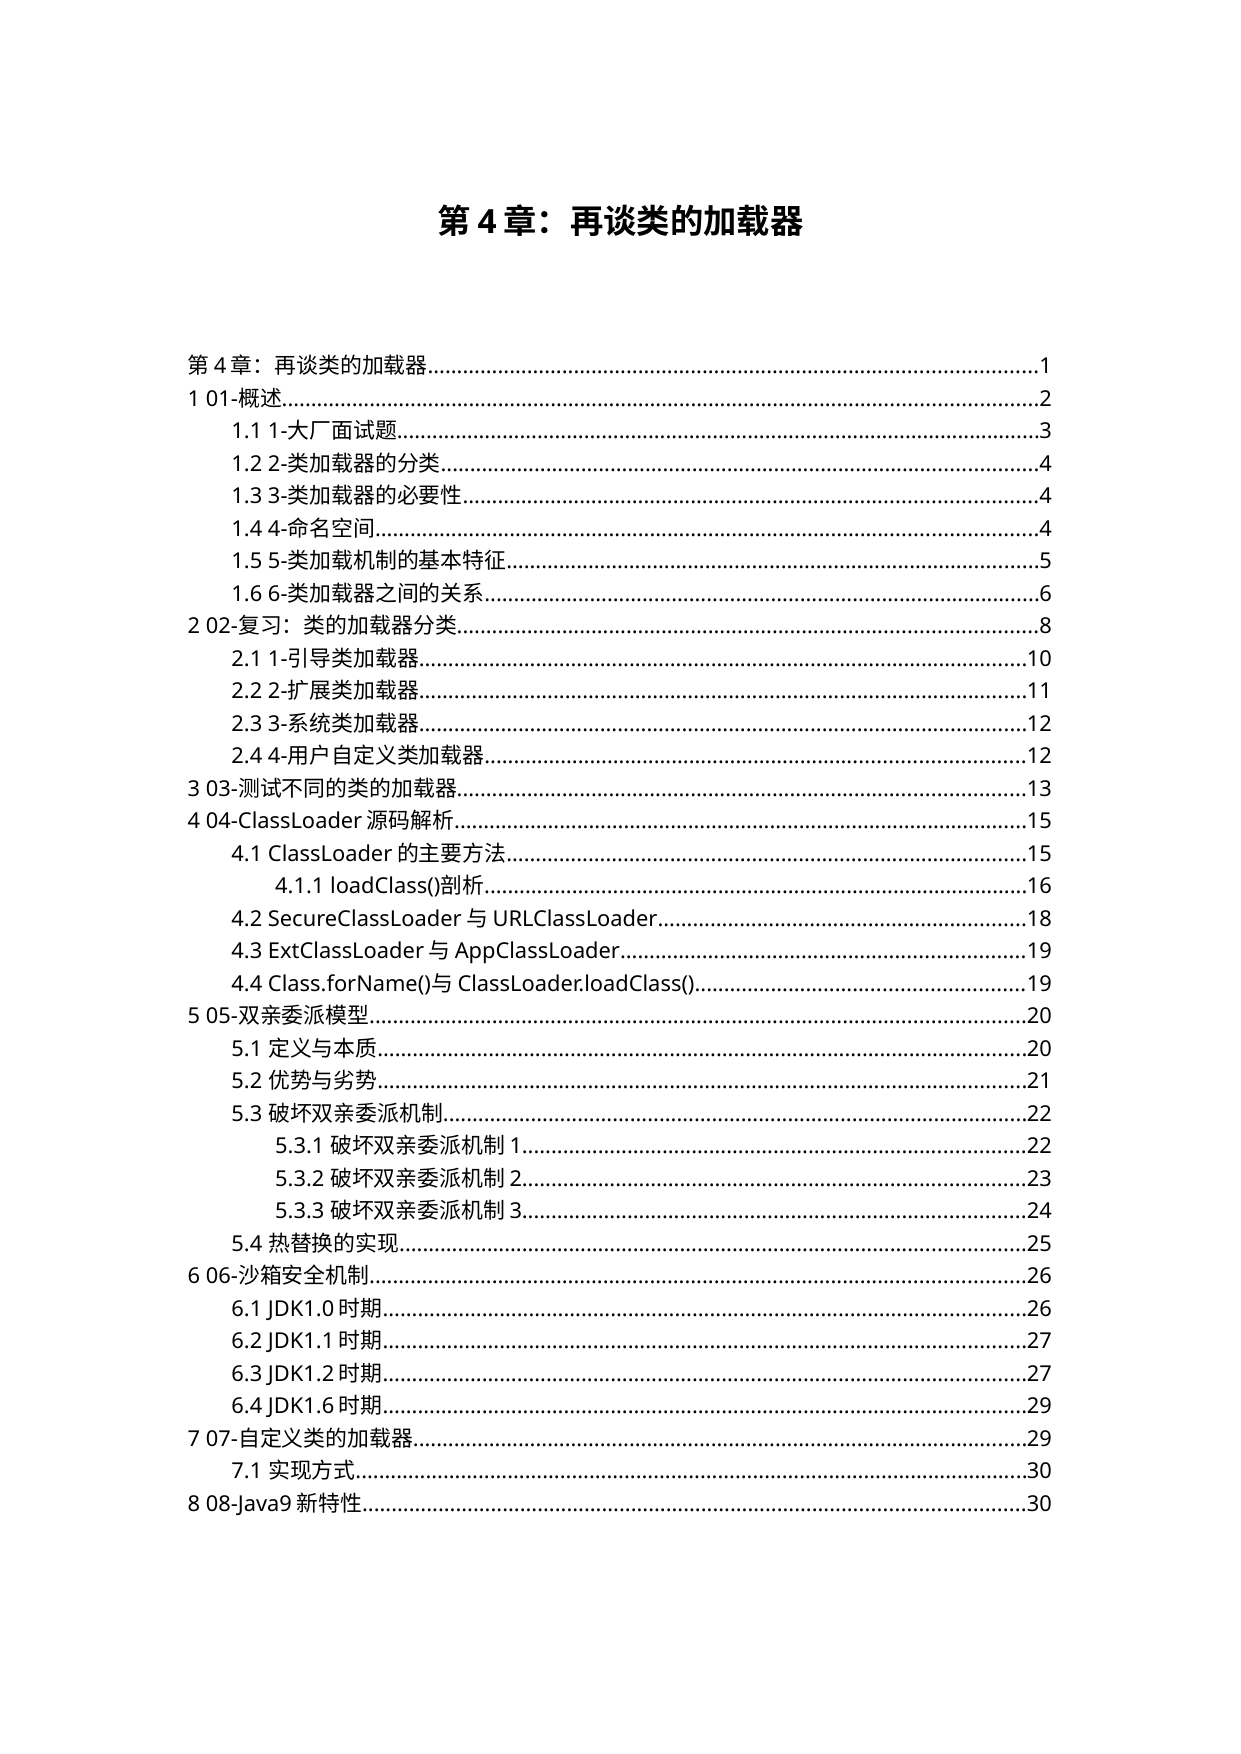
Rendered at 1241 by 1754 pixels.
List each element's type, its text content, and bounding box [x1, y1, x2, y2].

text 6.3 JDK1.2时期 27 [231, 1356, 1053, 1388]
text 第4章：再谈类的加载器 1 [187, 348, 1053, 381]
text 6.1 JDK1.0时期 26 [231, 1291, 1053, 1323]
title 第4章：再谈类的加载器 [187, 187, 1053, 252]
text 1.2 2-类加载器的分类 4 [231, 446, 1053, 478]
text 4 04-ClassLoader源码解析 15 [187, 803, 1053, 836]
text 4.1.1 loadClass()剖析 16 [275, 868, 1053, 901]
text 1.6 6-类加载器之间的关系 6 [231, 576, 1053, 608]
text 6.2 JDK1.1时期 27 [231, 1323, 1053, 1356]
text 8 08-Java9新特性 30 [187, 1486, 1053, 1518]
text 3 03-测试不同的类的加载器 13 [187, 771, 1053, 803]
text 5.3.2 破坏双亲委派机制2 23 [275, 1161, 1053, 1193]
text 5.3.1 破坏双亲委派机制1 22 [275, 1128, 1053, 1161]
text 1.5 5-类加载机制的基本特征 5 [231, 543, 1053, 576]
text 6.4 JDK1.6时期 29 [231, 1388, 1053, 1421]
text 1.3 3-类加载器的必要性 4 [231, 478, 1053, 511]
text 6 06-沙箱安全机制 26 [187, 1258, 1053, 1291]
text 4.1 ClassLoader的主要方法 15 [231, 836, 1053, 868]
text 1.4 4-命名空间 4 [231, 511, 1053, 543]
text 2.1 1-引导类加载器 10 [231, 641, 1053, 673]
text 5 05-双亲委派模型 20 [187, 998, 1053, 1031]
text 7.1 实现方式 30 [231, 1453, 1053, 1486]
text 4.3 ExtClassLoader与AppClassLoader 19 [231, 933, 1053, 966]
text 5.3 破坏双亲委派机制 22 [231, 1096, 1053, 1128]
text 5.2 优势与劣势 21 [231, 1063, 1053, 1096]
text 4.4 Class.forName()与ClassLoader.loadClass() 19 [231, 966, 1053, 998]
text 5.1 定义与本质 20 [231, 1031, 1053, 1063]
text 2.3 3-系统类加载器 12 [231, 706, 1053, 738]
text 2.4 4-用户自定义类加载器 12 [231, 738, 1053, 771]
text 7 07-自定义类的加载器 29 [187, 1421, 1053, 1453]
text 5.4 热替换的实现 25 [231, 1226, 1053, 1258]
text 2.2 2-扩展类加载器 11 [231, 673, 1053, 706]
text 2 02-复习：类的加载器分类 8 [187, 608, 1053, 641]
text 5.3.3 破坏双亲委派机制3 24 [275, 1193, 1053, 1226]
text 1 01-概述 2 [187, 381, 1053, 413]
text 4.2 SecureClassLoader与URLClassLoader 18 [231, 901, 1053, 933]
text 1.1 1-大厂面试题 3 [231, 413, 1053, 446]
